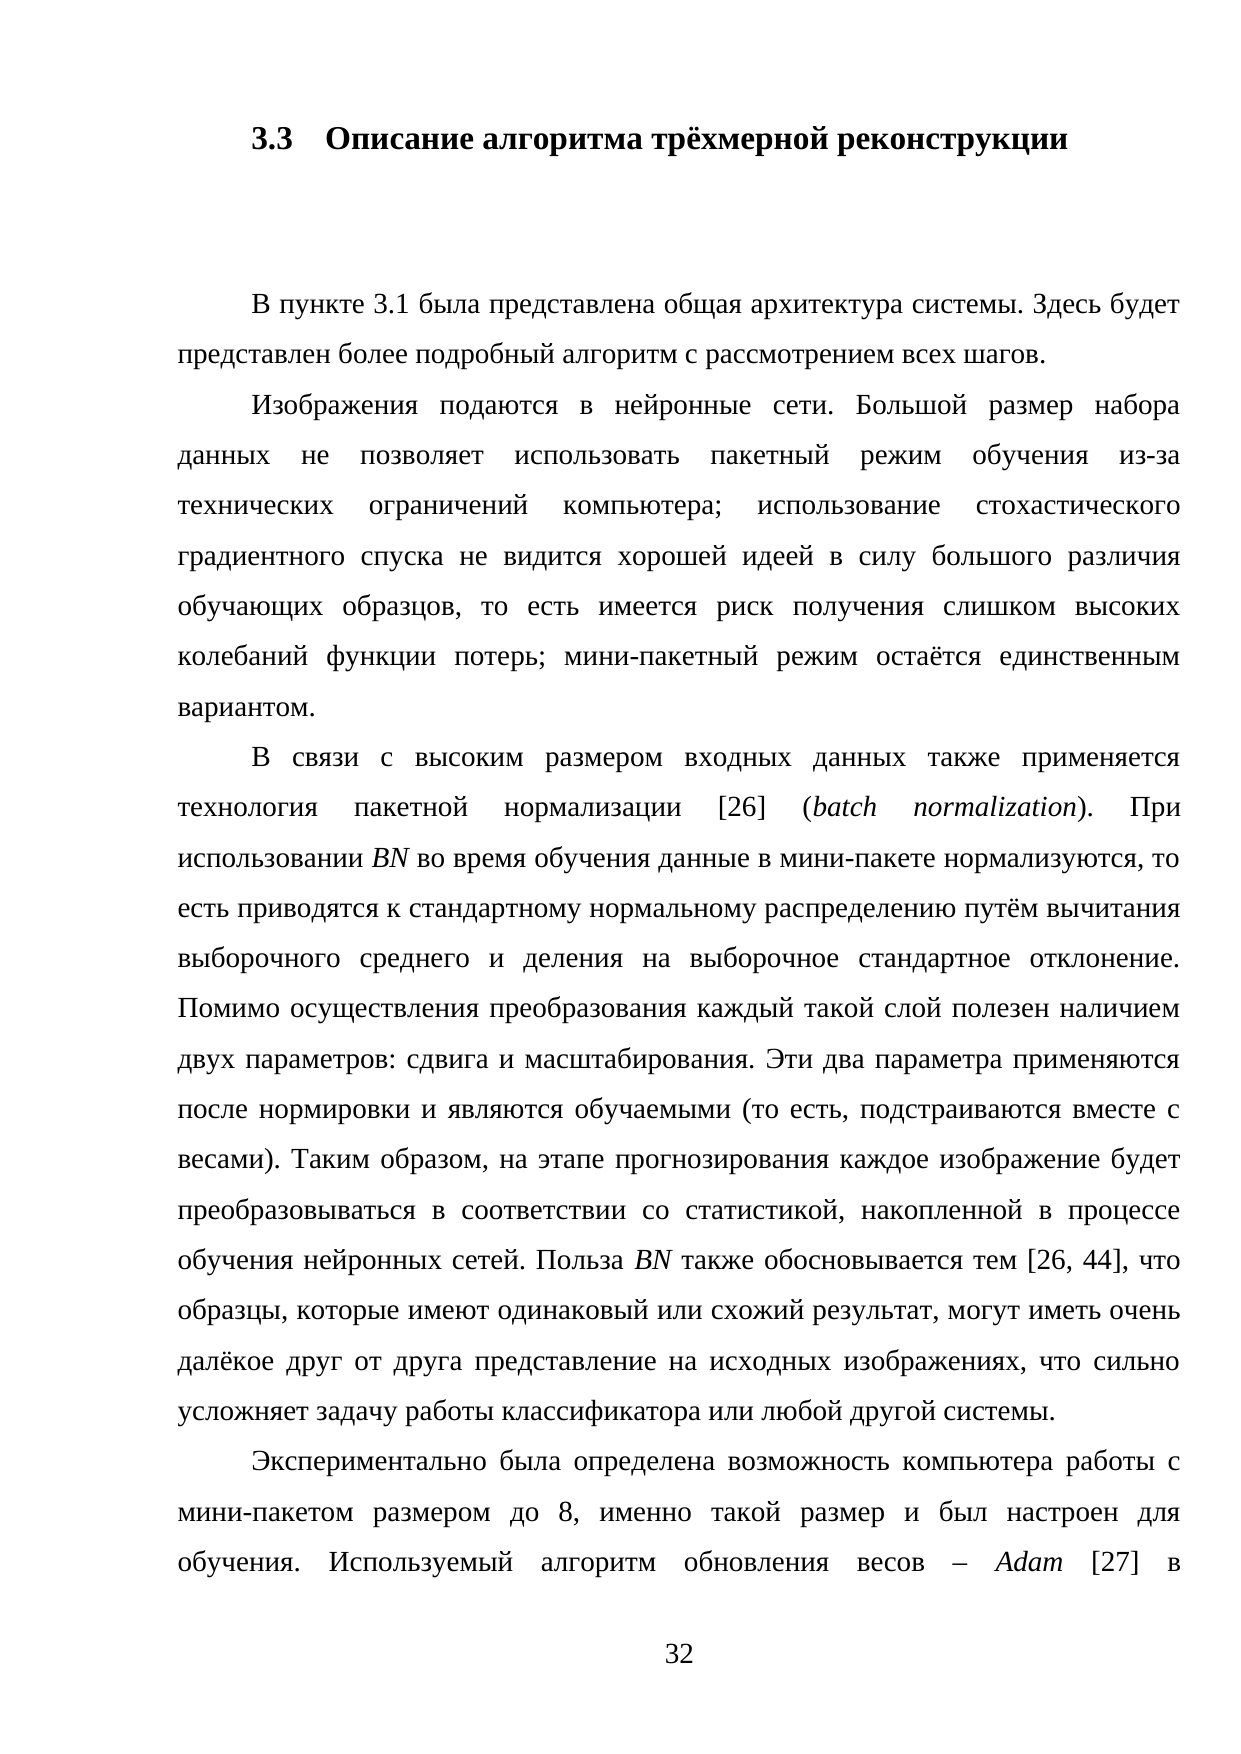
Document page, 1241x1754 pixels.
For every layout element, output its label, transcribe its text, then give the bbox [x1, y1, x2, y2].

text Изображения подаются в нейронные сети. Большой размер набора данных не позволяет использовать пакетный режим обучения из-за технических ограничений компьютера; использование стохастического градиентного спуска не видится хорошей идеей в силу большого различия обучающих образцов, то есть имеется риск получения слишком высоких колебаний функции потерь; мини-пакетный режим остаётся единственным вариантом. [177, 387, 1181, 722]
text В связи с высоким размером входных данных также применяется технология пакетной нормализации [26] (batch normalization). При использовании BN во время обучения данные в мини-пакете нормализуются, то есть приводятся к стандартному нормальному распределению путём вычитания выборочного среднего и деления на выборочное стандартное отклонение. Помимо осуществления преобразования каждый такой слой полезен наличием двух параметров: сдвига и масштабирования. Эти два параметра применяются после нормировки и являются обучаемыми (то есть, подстраиваются вместе с весами). Таким образом, на этапе прогнозирования каждое изображение будет преобразовываться в соответствии со статистикой, накопленной в процессе обучения нейронных сетей. Польза BN также обосновывается тем [26, 44], что образцы, которые имеют одинаковый или схожий результат, могут иметь очень далёкое друг от друга представление на исходных изображениях, что сильно усложняет задачу работы классификатора или любой другой системы. [177, 739, 1181, 1427]
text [177, 1443, 1181, 1578]
subtitle Описание алгоритма трёхмерной реконструкции [251, 118, 1181, 156]
text В пункте 3.1 была представлена общая архитектура системы. Здесь будет представлен более подробный алгоритм с рассмотрением всех шагов. [177, 286, 1181, 370]
